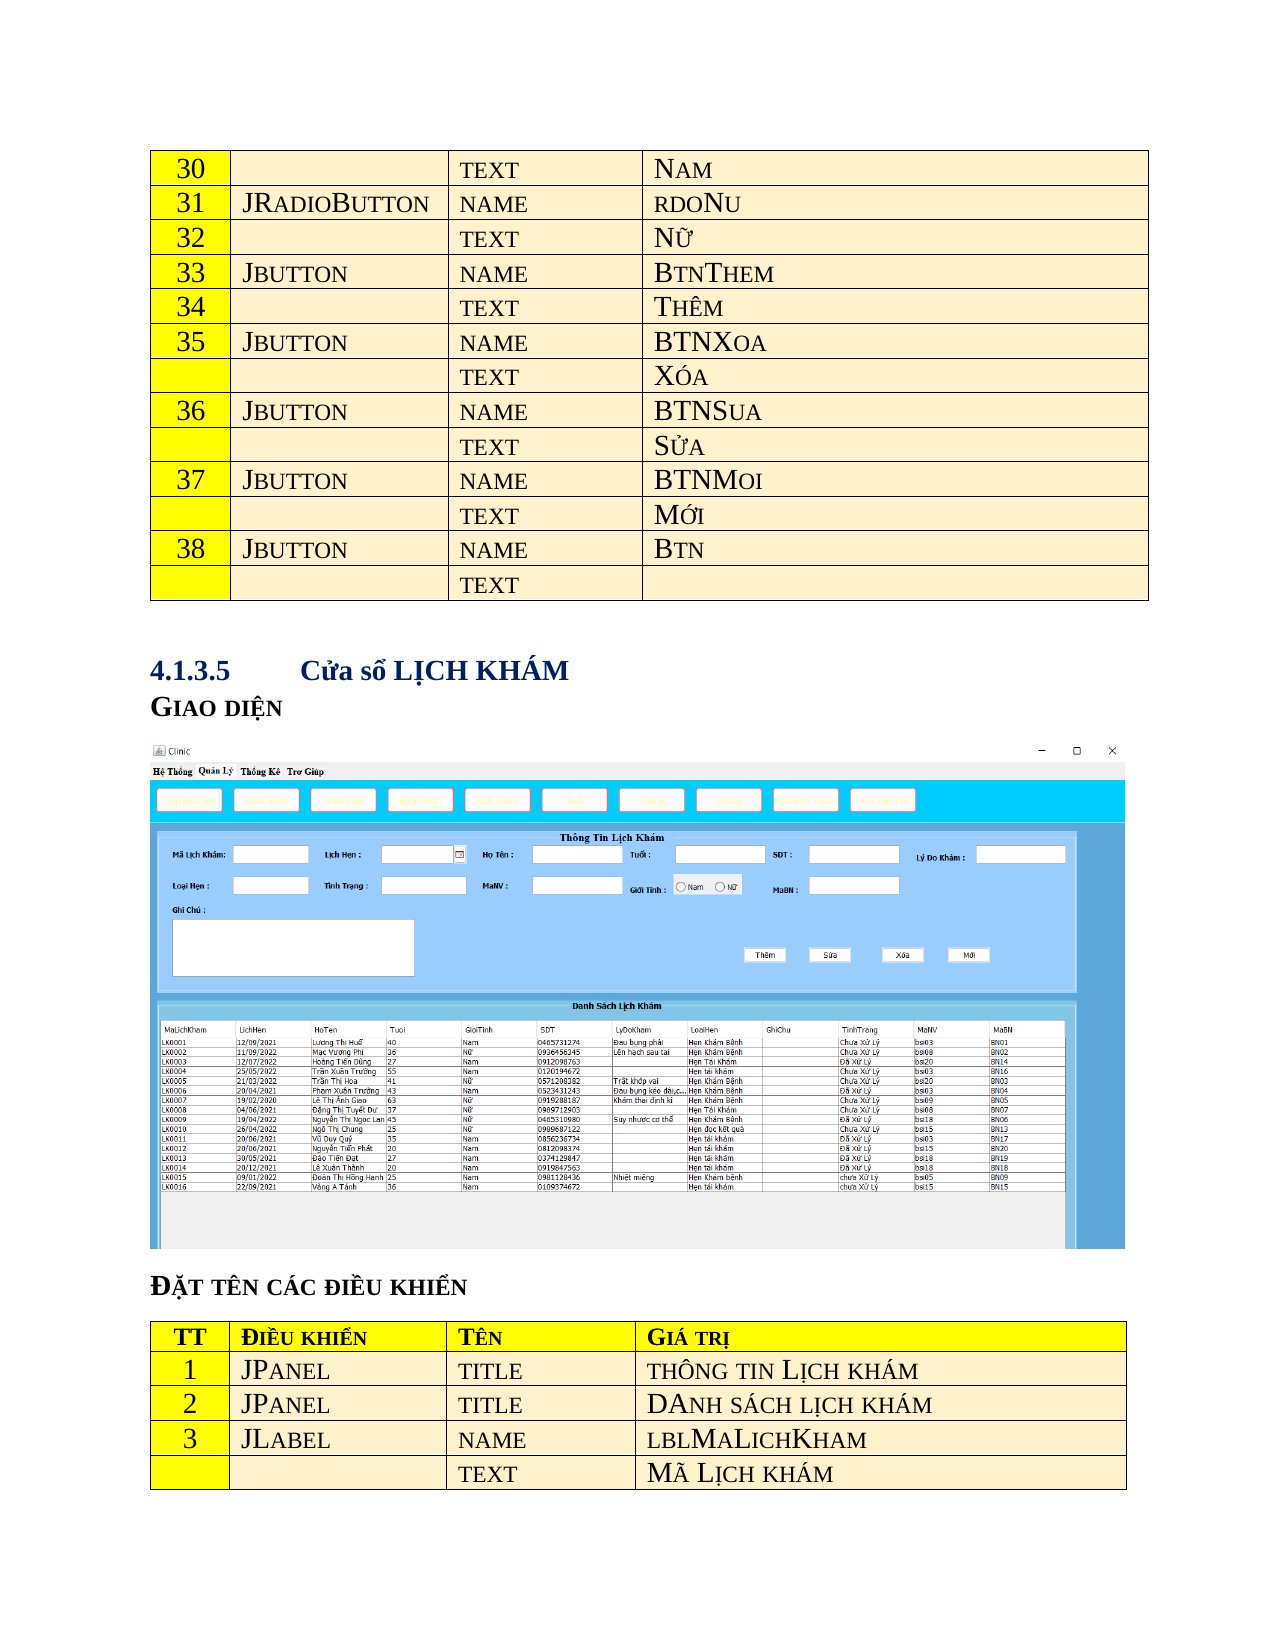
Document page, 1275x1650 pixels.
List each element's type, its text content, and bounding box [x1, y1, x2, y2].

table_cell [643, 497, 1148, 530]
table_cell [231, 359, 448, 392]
picture [851, 789, 915, 811]
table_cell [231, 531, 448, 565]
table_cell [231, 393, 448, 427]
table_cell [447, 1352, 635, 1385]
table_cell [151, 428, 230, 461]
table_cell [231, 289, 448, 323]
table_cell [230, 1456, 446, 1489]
picture [697, 789, 761, 811]
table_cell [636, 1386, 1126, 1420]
picture [620, 789, 684, 811]
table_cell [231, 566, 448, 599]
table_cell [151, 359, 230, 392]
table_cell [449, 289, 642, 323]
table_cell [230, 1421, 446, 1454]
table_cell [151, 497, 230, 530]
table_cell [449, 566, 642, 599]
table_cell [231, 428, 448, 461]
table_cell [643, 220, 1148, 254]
subtitle Cửa sổ LỊCH KHÁM [150, 653, 1125, 687]
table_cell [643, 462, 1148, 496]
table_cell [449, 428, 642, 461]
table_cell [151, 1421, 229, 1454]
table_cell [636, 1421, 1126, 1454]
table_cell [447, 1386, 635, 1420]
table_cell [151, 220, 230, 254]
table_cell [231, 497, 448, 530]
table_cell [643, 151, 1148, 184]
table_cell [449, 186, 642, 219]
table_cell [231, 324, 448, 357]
picture [234, 789, 299, 811]
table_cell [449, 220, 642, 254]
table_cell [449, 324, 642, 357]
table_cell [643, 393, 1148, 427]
picture [311, 789, 376, 811]
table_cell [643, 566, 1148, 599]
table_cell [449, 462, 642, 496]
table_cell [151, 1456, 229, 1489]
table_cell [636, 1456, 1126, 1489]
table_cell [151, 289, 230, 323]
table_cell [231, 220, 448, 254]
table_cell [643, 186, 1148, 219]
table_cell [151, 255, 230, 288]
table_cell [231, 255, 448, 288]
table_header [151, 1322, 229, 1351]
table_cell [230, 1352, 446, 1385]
picture [150, 742, 1125, 779]
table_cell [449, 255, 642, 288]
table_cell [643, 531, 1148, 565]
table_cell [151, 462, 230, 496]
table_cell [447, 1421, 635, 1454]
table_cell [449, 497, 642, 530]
text Đặt tên các điều khiển [150, 1268, 1125, 1302]
text Giao diện [150, 689, 1125, 723]
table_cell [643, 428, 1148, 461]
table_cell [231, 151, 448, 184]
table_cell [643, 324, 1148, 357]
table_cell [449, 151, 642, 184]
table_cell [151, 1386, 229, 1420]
picture [774, 789, 838, 811]
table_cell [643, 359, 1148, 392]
picture [388, 789, 453, 811]
picture [465, 789, 530, 811]
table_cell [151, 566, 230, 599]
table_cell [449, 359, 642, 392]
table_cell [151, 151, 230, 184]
picture [157, 789, 222, 811]
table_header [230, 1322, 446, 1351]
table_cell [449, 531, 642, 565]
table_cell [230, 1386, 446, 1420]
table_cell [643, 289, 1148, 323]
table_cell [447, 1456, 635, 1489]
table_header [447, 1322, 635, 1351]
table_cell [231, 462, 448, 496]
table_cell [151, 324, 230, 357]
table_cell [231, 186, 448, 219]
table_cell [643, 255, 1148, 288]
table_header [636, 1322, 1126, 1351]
picture [542, 789, 607, 811]
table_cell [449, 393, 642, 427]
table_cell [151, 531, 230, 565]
picture [150, 823, 1125, 1249]
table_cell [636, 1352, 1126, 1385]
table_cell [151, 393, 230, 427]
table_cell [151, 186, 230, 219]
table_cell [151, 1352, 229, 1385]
